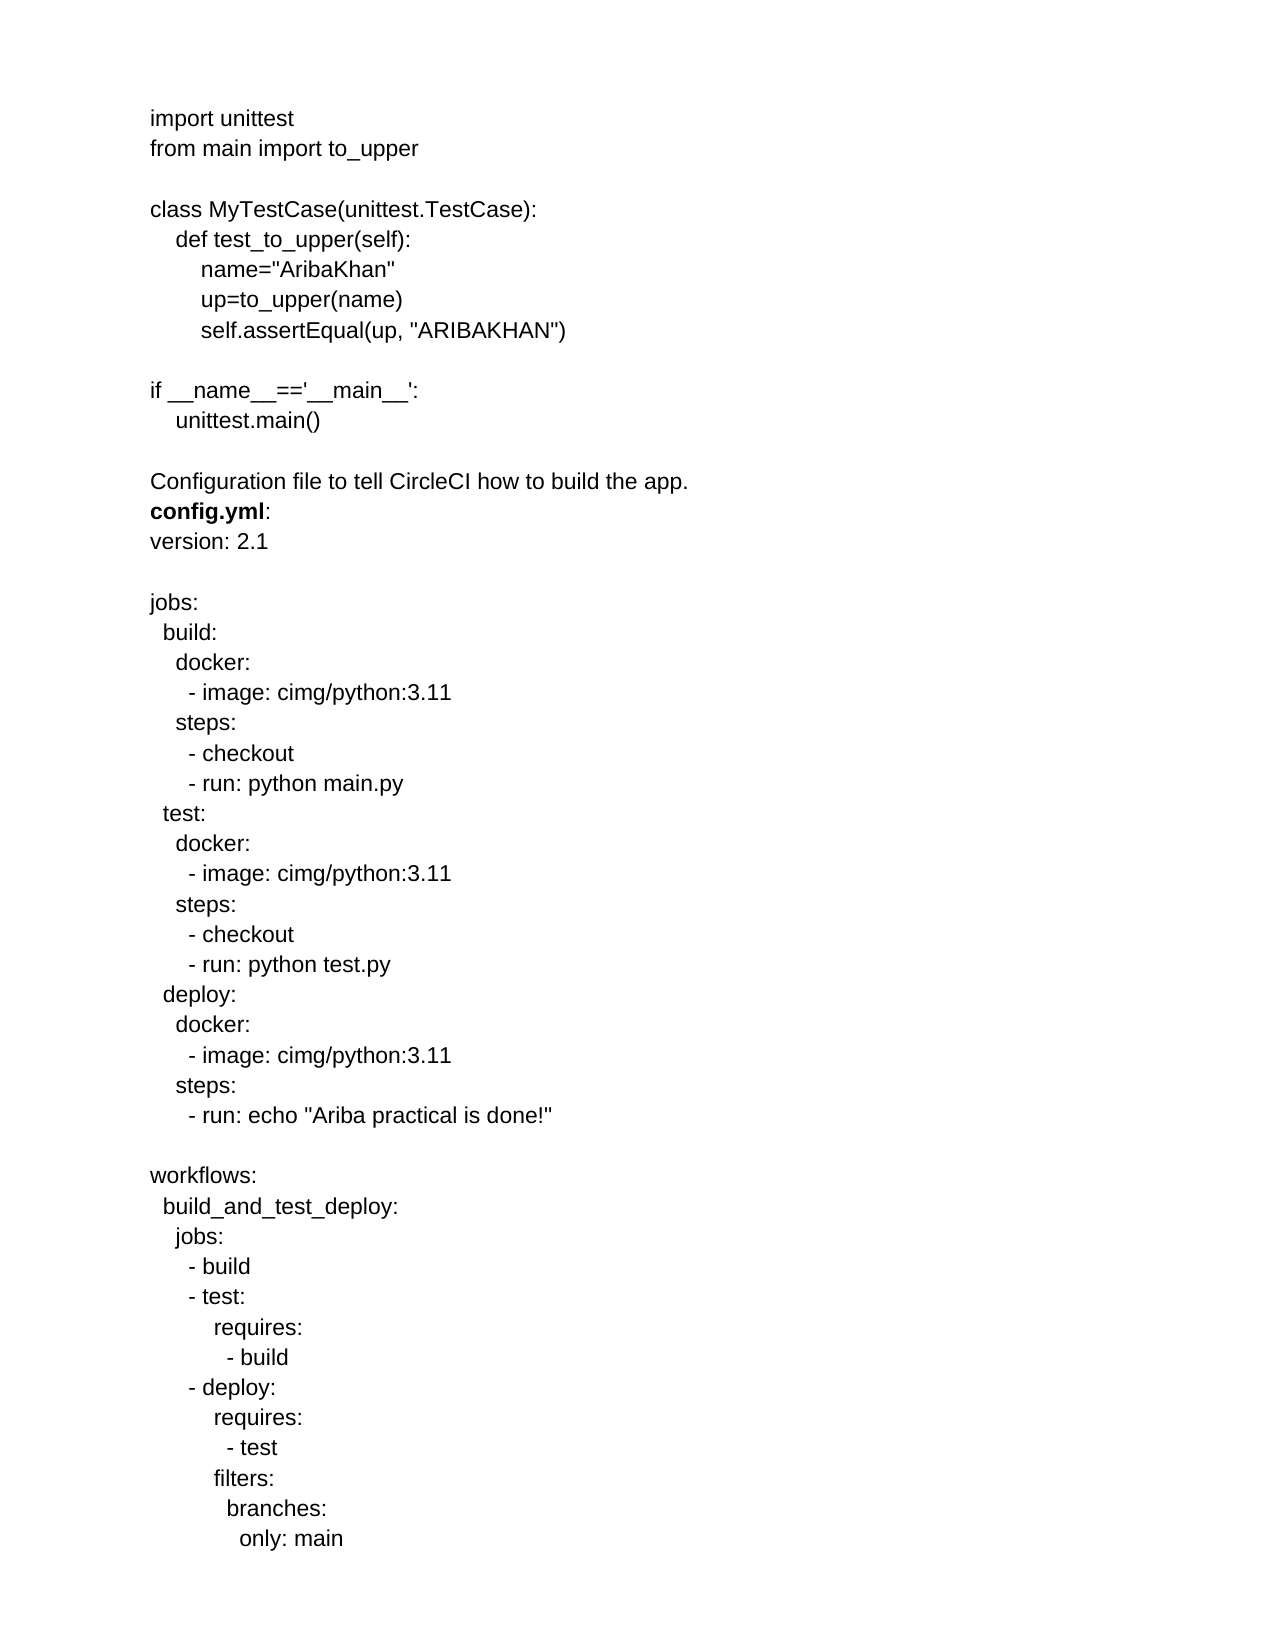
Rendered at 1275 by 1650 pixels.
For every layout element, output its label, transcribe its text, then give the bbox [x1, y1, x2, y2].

text filters: [150, 1464, 1125, 1491]
text - run: echo "Ariba practical is done!" [150, 1102, 1125, 1128]
text - image: cimg/python:3.11 [150, 679, 1125, 706]
text jobs: [150, 1223, 1125, 1249]
text deploy: [150, 981, 1125, 1008]
text def test_to_upper(self): [150, 226, 1125, 252]
text only: main [150, 1525, 1125, 1551]
text - deploy: [150, 1374, 1125, 1400]
text requires: [150, 1313, 1125, 1340]
text - build [150, 1344, 1125, 1370]
text import unittest [150, 105, 1125, 132]
text workflows: [150, 1162, 1125, 1189]
text - checkout [150, 921, 1125, 947]
text steps: [150, 709, 1125, 736]
text build: [150, 619, 1125, 645]
text - run: python test.py [150, 951, 1125, 977]
text branches: [150, 1495, 1125, 1521]
text if __name__=='__main__': [150, 377, 1125, 403]
text name="AribaKhan" [150, 256, 1125, 283]
text test: [150, 800, 1125, 826]
text jobs: [150, 588, 1125, 615]
text - test [150, 1434, 1125, 1461]
text docker: [150, 649, 1125, 675]
text - image: cimg/python:3.11 [150, 1042, 1125, 1068]
text - test: [150, 1283, 1125, 1310]
text version: 2.1 [150, 528, 1125, 554]
text - image: cimg/python:3.11 [150, 860, 1125, 887]
text docker: [150, 1011, 1125, 1038]
text steps: [150, 891, 1125, 917]
text requires: [150, 1404, 1125, 1431]
text docker: [150, 830, 1125, 857]
text from main import to_upper [150, 135, 1125, 162]
text up=to_upper(name) [150, 286, 1125, 313]
text self.assertEqual(up, "ARIBAKHAN") [150, 317, 1125, 343]
text steps: [150, 1072, 1125, 1098]
text class MyTestCase(unittest.TestCase): [150, 196, 1125, 222]
text Configuration file to tell CircleCI how to build the app. [150, 468, 1125, 494]
text - build [150, 1253, 1125, 1279]
text build_and_test_deploy: [150, 1193, 1125, 1219]
text - run: python main.py [150, 770, 1125, 796]
text - checkout [150, 739, 1125, 766]
text unittest.main() [150, 407, 1125, 434]
text config.yml: [150, 498, 1125, 524]
